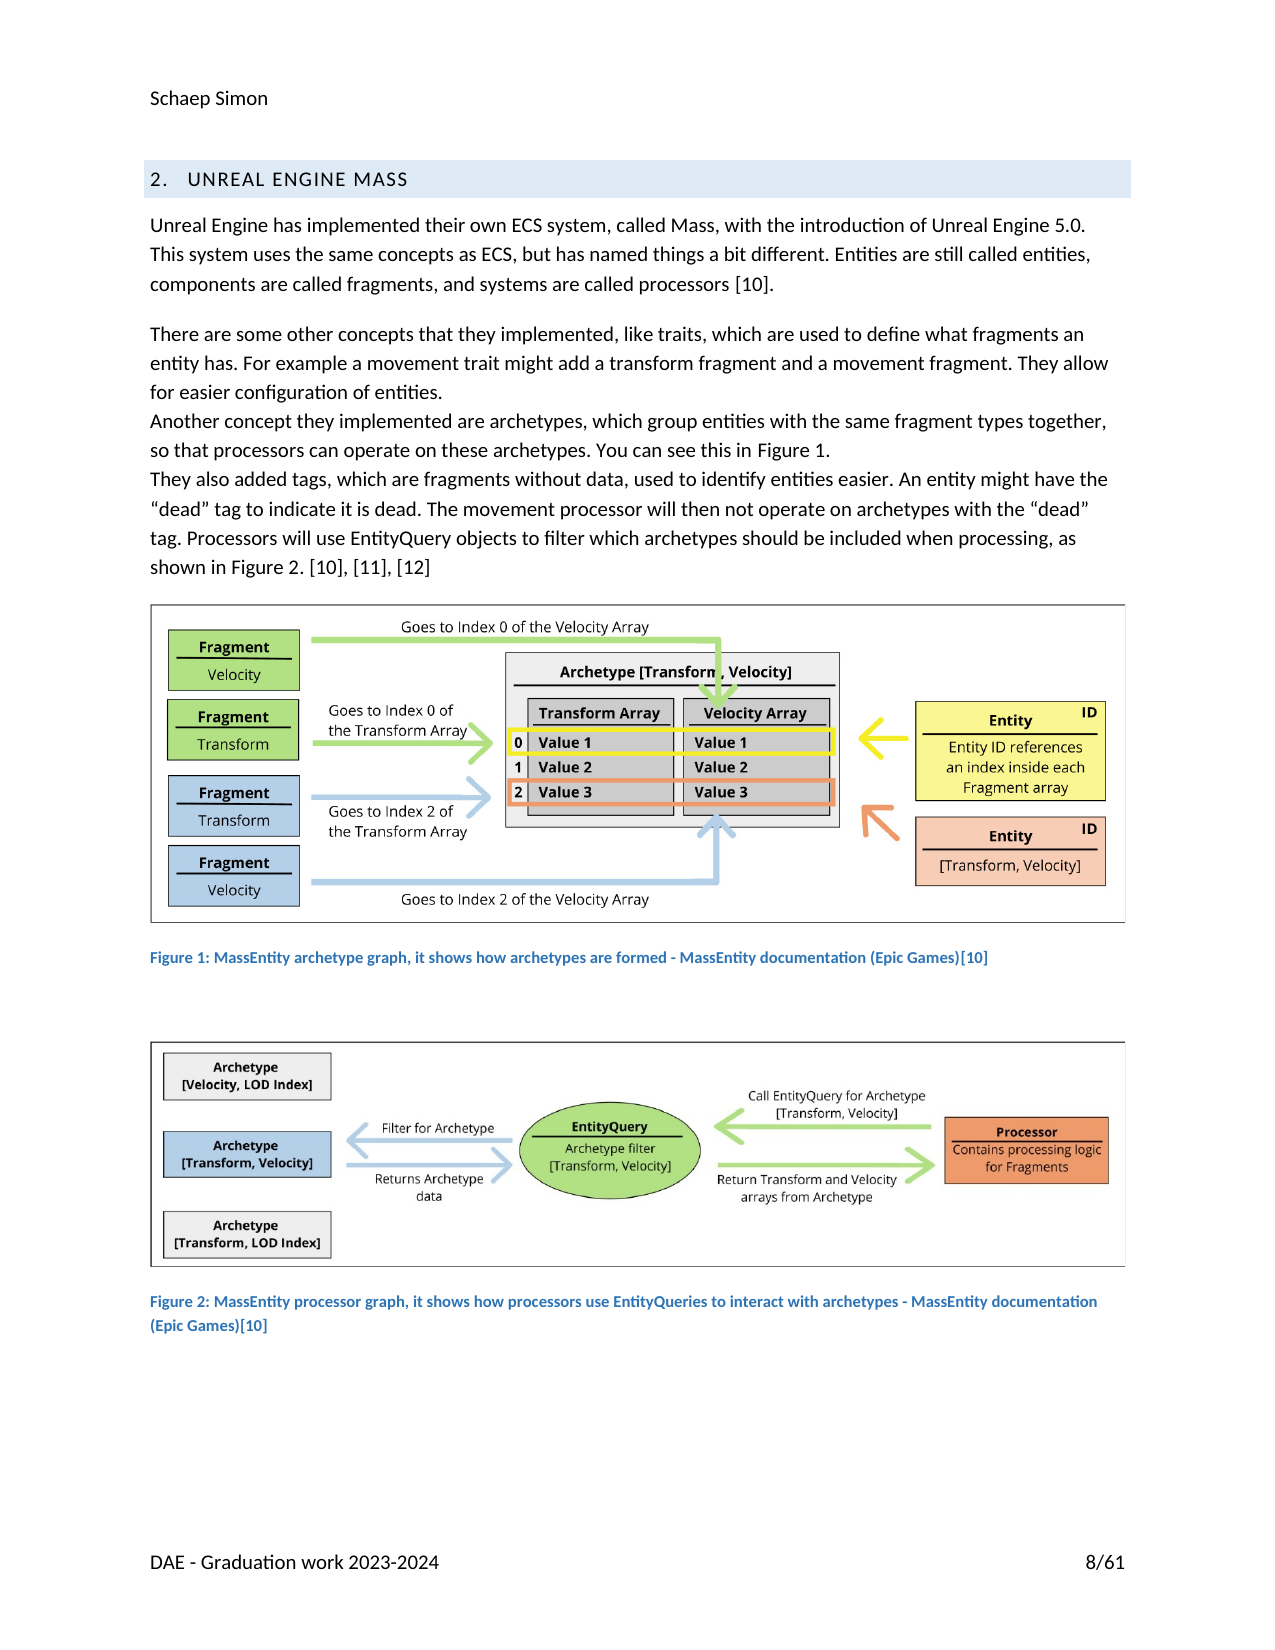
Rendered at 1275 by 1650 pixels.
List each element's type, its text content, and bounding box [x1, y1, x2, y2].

picture [150, 604, 1125, 923]
text Unreal Engine has implemented their own ECS system, called Mass, with the introduction of Unreal Engine 5.0. This system uses the same concepts as ECS, but has named things a bit different. Entities are still called entities, components are called fragments, and systems are called processors [10]. [150, 212, 1125, 296]
picture [150, 1041, 1125, 1267]
subtitle Unreal Engine Mass [150, 167, 1125, 192]
text There are some other concepts that they implemented, like traits, which are used to define what fragments an entity has. For example a movement trait might add a transform fragment and a movement fragment. They allow for easier configuration of entities. Another concept they implemented are archetypes, which group entities with the same fragment types together, so that processors can operate on these archetypes. You can see this in Figure 1. They also added tags, which are fragments without data, used to identify entities easier. An entity might have the “dead” tag to indicate it is dead. The movement processor will then not operate on archetypes with the “dead” tag. Processors will use EntityQuery objects to filter which archetypes should be included when processing, as shown in Figure 2. [10], [11], [12] [150, 321, 1125, 579]
